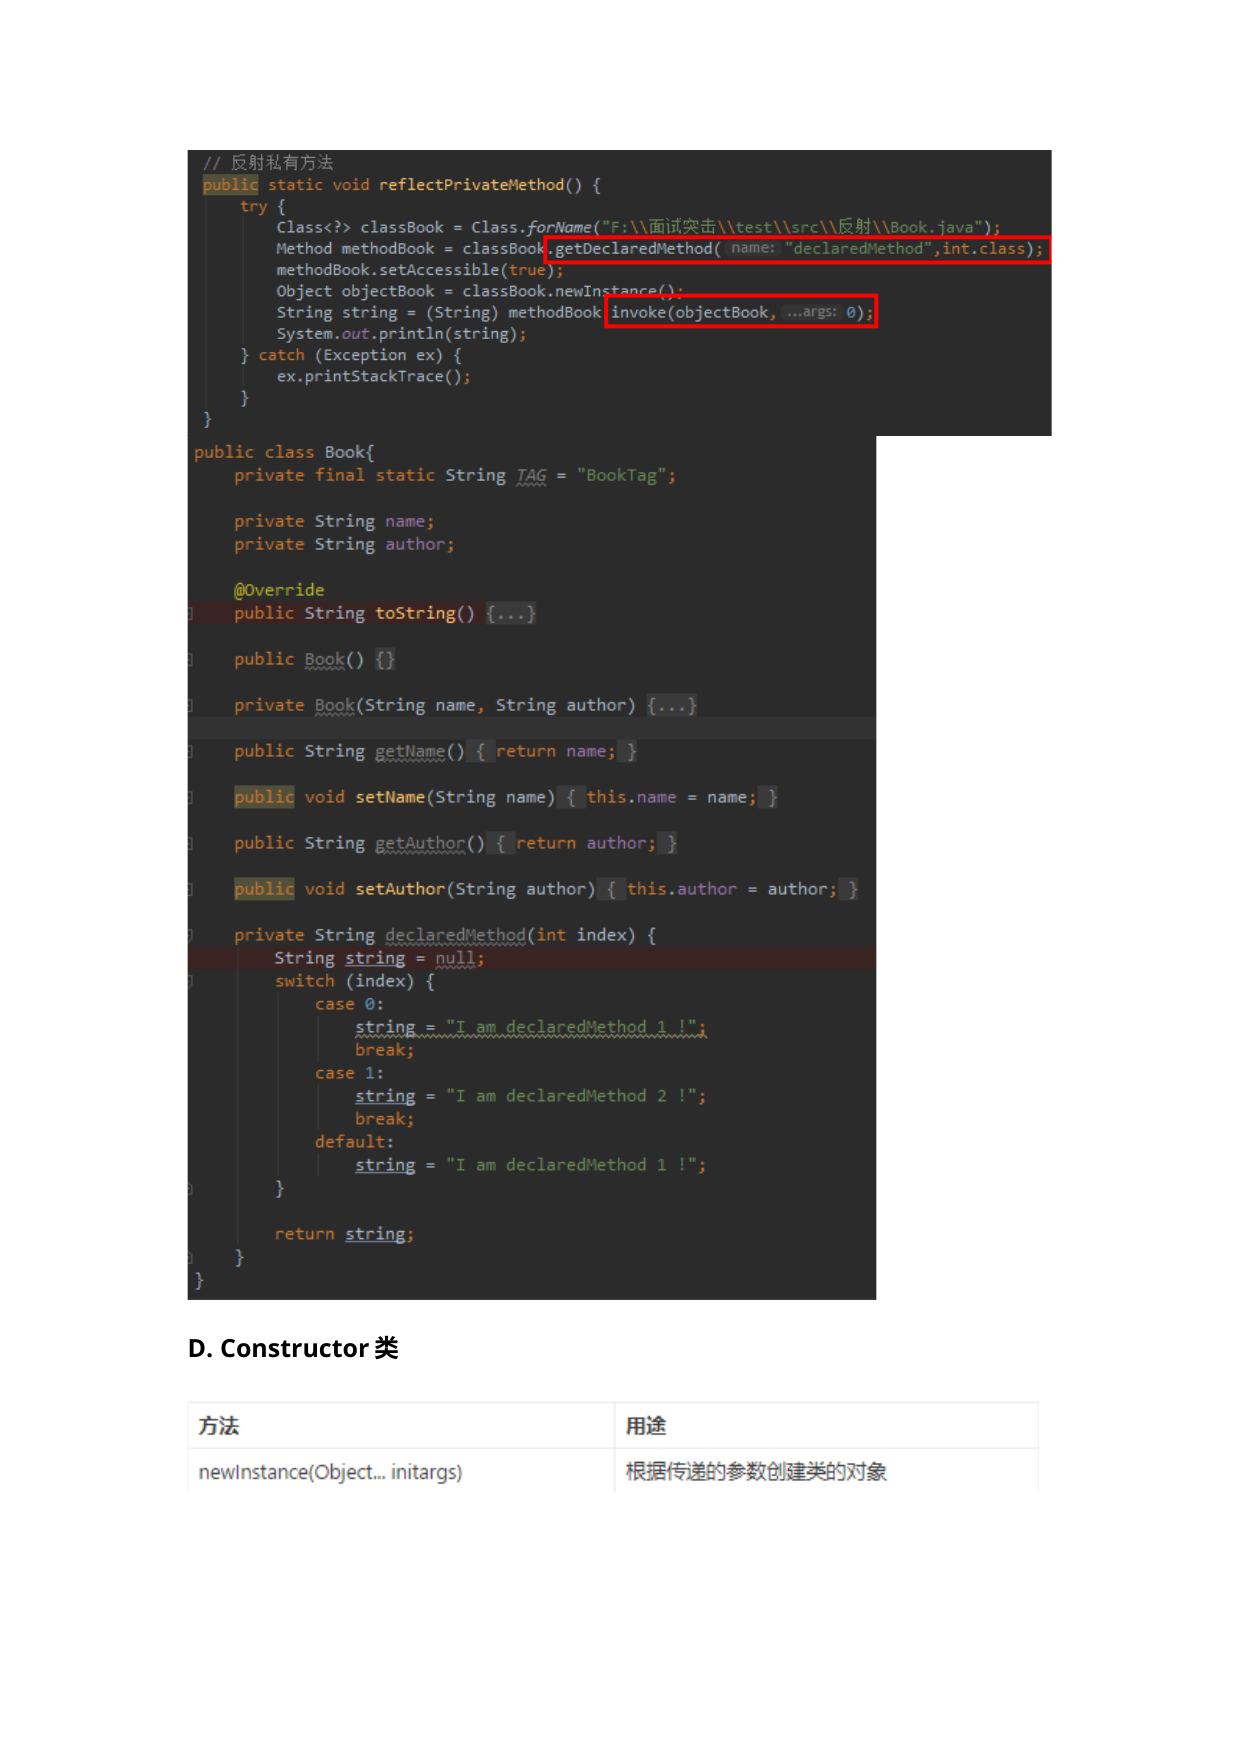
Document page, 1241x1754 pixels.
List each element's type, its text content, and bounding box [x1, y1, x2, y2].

picture [187, 150, 1052, 1300]
subtitle Constructor类 [187, 1329, 1053, 1365]
picture [187, 1394, 1039, 1492]
